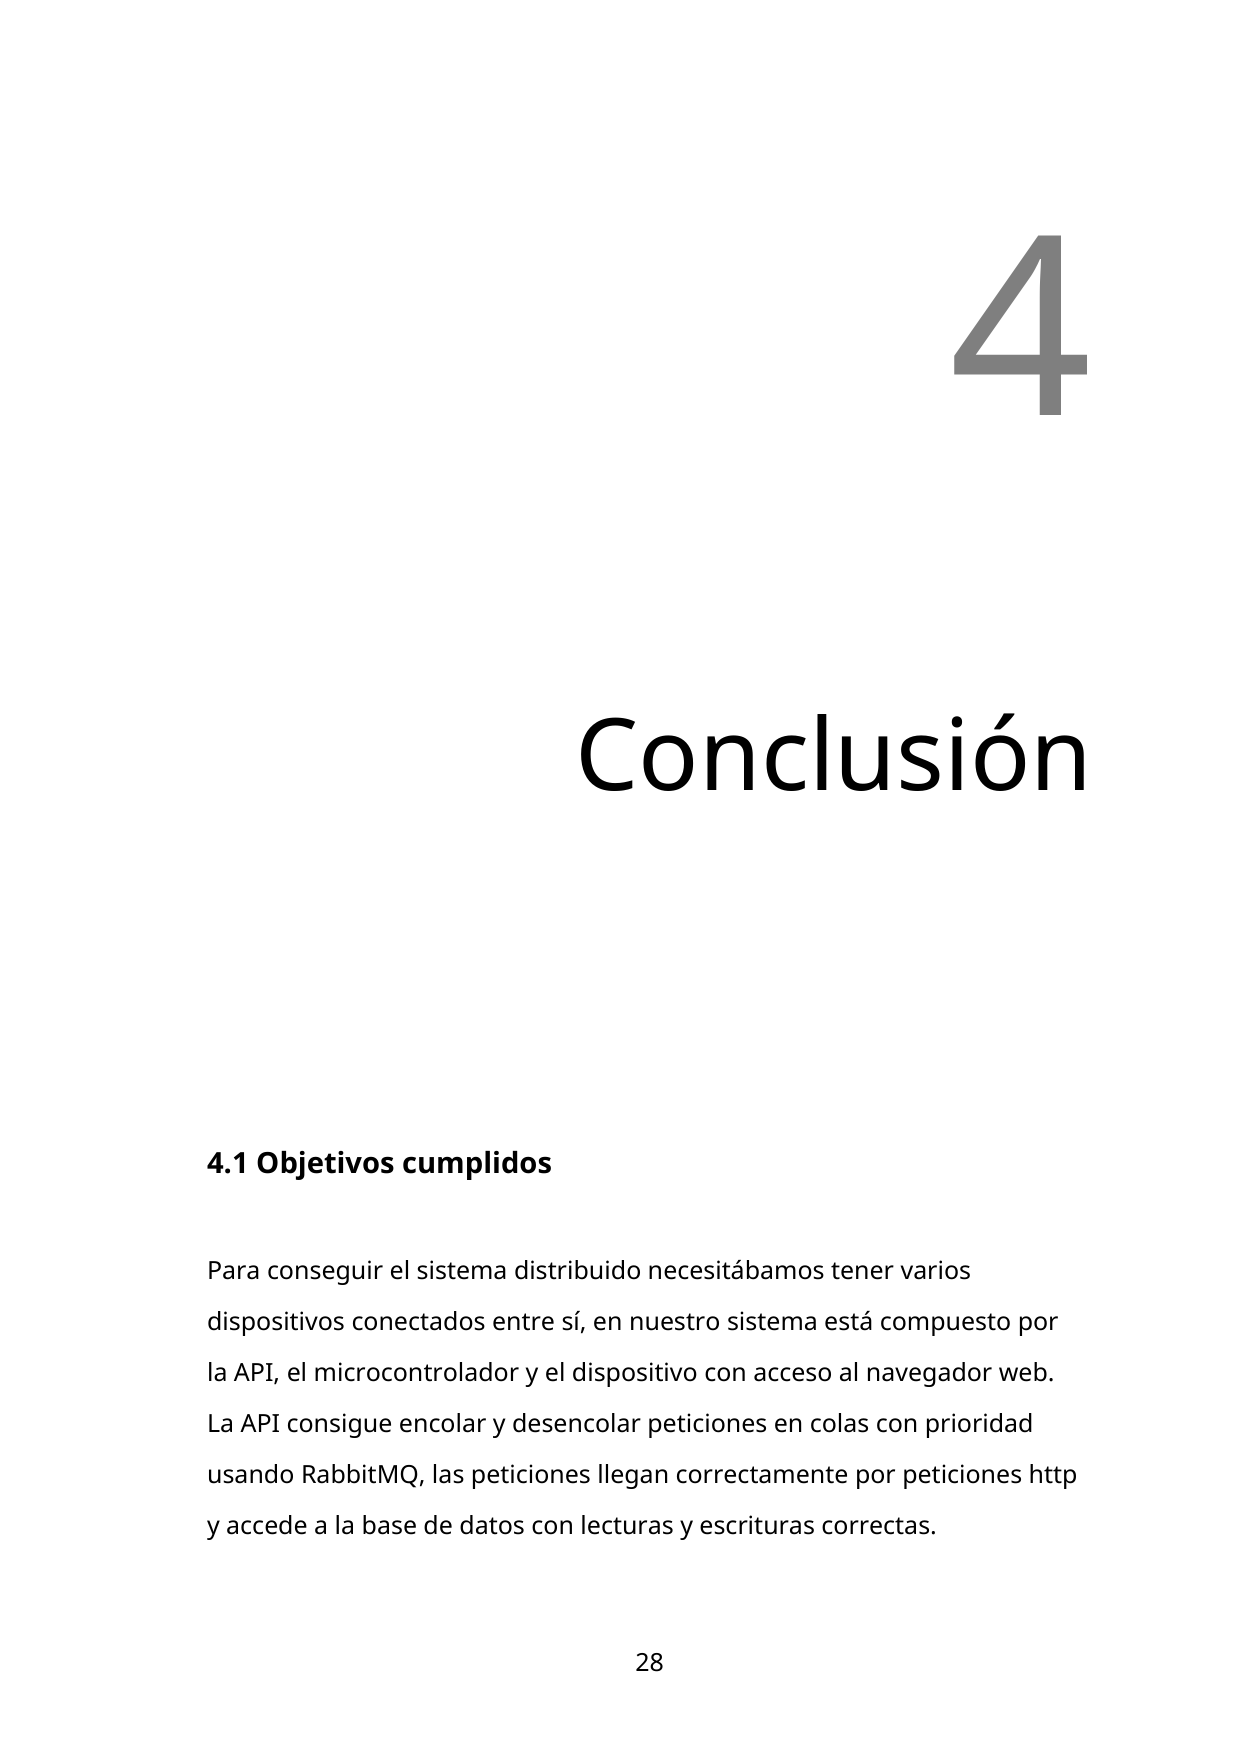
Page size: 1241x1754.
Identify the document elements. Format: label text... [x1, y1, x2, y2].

text Para conseguir el sistema distribuido necesitábamos tener varios dispositivos conectados entre sí, en nuestro sistema está compuesto por la API, el microcontrolador y el dispositivo con acceso al navegador web. [207, 1202, 1092, 1389]
text 4 [207, 148, 1092, 488]
text 4.1 Objetivos cumplidos [207, 1142, 1092, 1182]
text Conclusión [207, 683, 1092, 820]
text La API consigue encolar y desencolar peticiones en colas con prioridad usando RabbitMQ, las peticiones llegan correctamente por peticiones http y accede a la base de datos con lecturas y escrituras correctas. [207, 1406, 1092, 1542]
